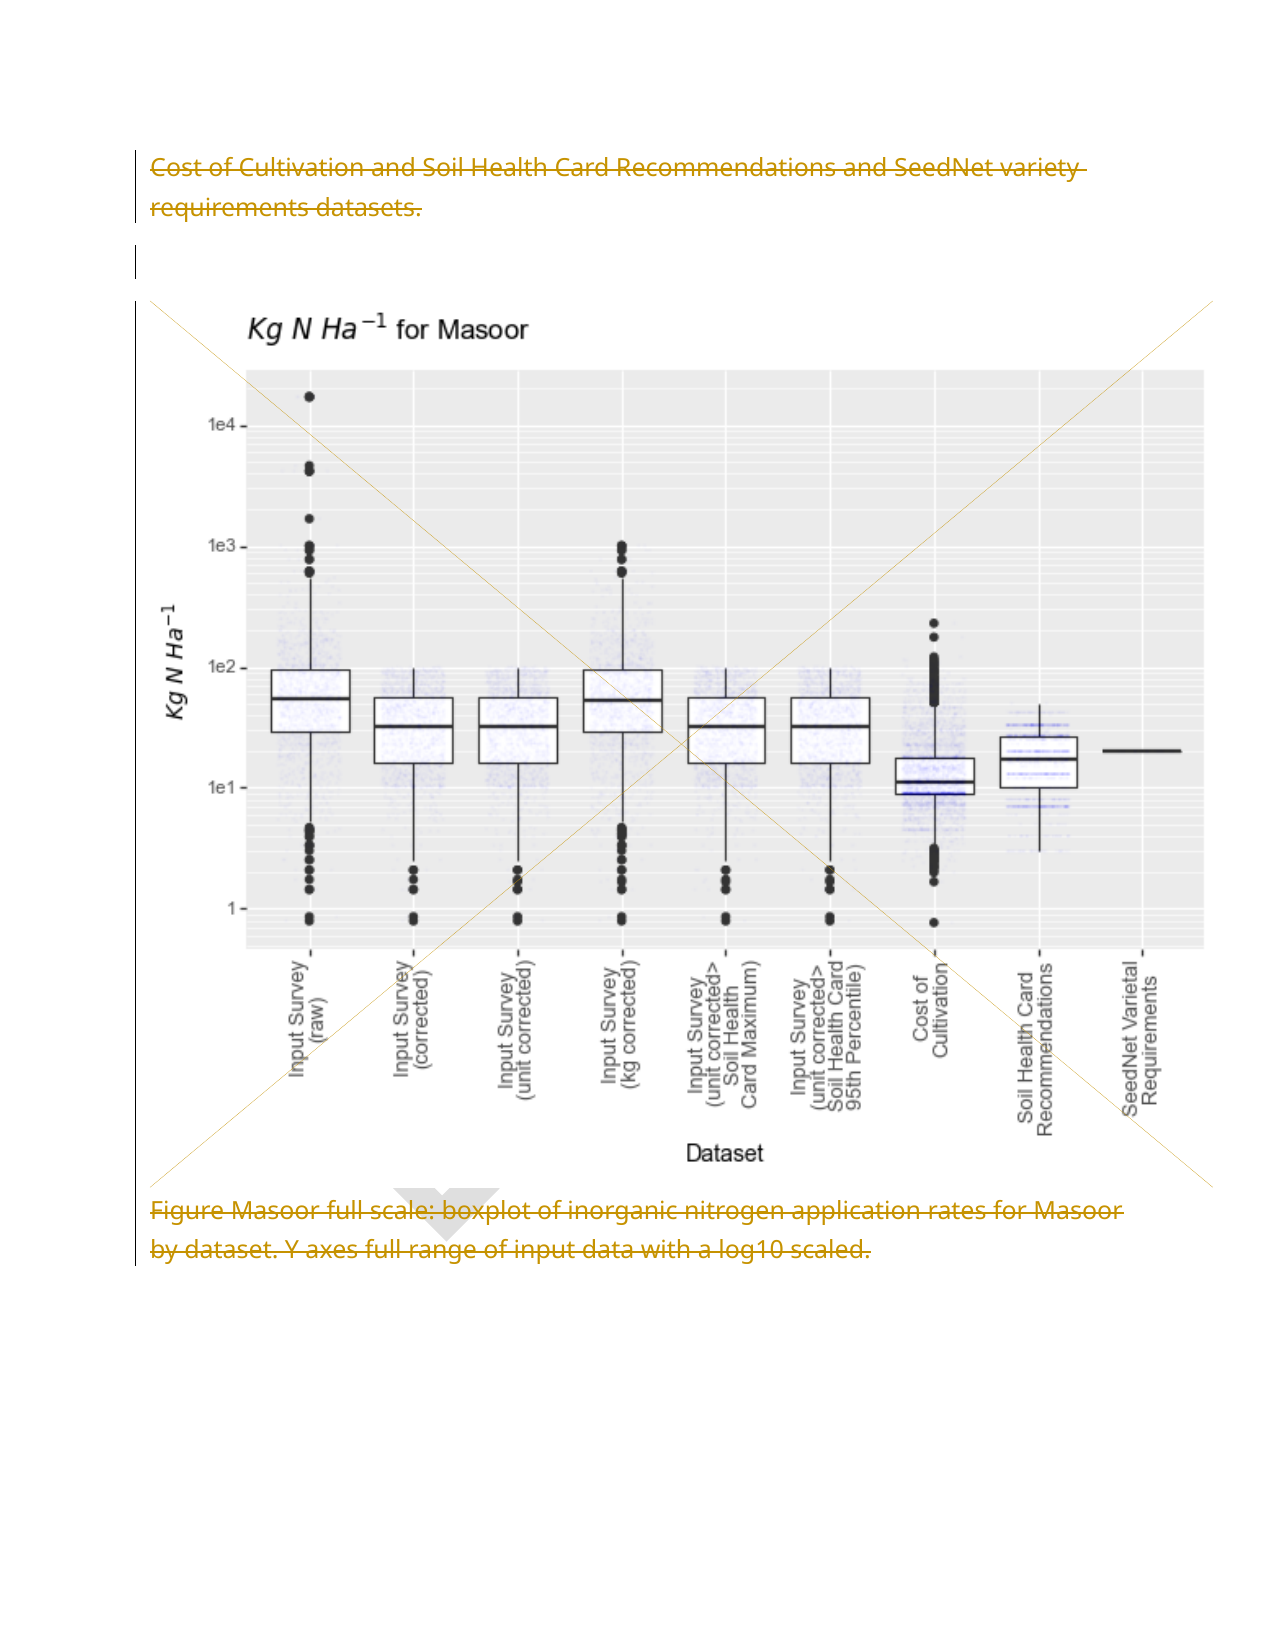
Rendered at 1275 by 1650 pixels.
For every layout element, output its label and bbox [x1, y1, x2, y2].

picture [150, 302, 680, 1186]
picture [683, 302, 1213, 1186]
picture [151, 300, 1212, 743]
picture [151, 745, 1212, 1188]
